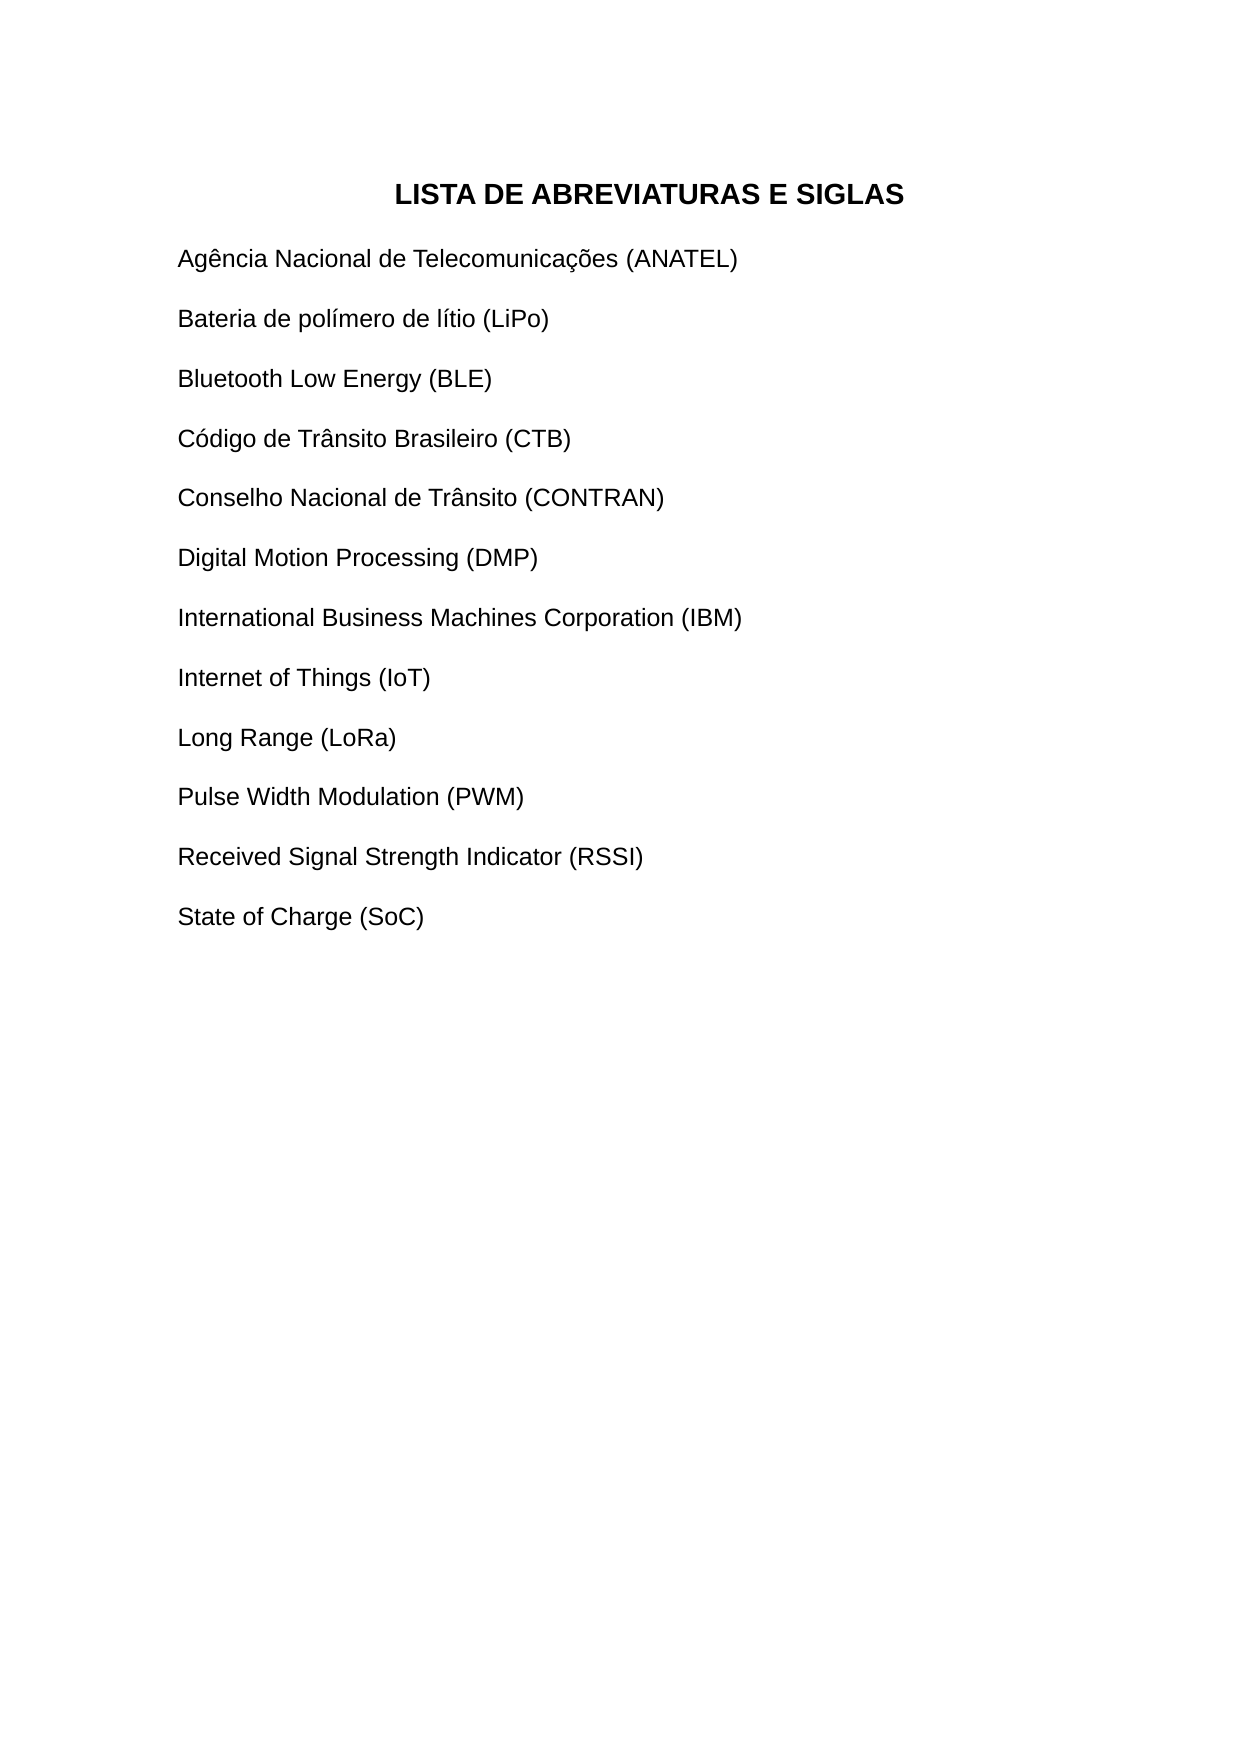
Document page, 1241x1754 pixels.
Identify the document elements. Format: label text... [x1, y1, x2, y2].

text Agência Nacional de Telecomunicações (ANATEL) [177, 244, 1122, 273]
text LISTA DE ABREVIATURAS E SIGLAS [177, 177, 1122, 211]
text International Business Machines Corporation (IBM) [177, 603, 1122, 632]
text Received Signal Strength Indicator (RSSI) [177, 842, 1122, 871]
text Código de Trânsito Brasileiro (CTB) [177, 423, 1122, 452]
text Bateria de polímero de lítio (LiPo) [177, 304, 1122, 333]
text State of Charge (SoC) [177, 902, 1122, 931]
text Long Range (LoRa) [177, 722, 1122, 751]
text Internet of Things (IoT) [177, 663, 1122, 691]
text Conselho Nacional de Trânsito (CONTRAN) [177, 483, 1122, 512]
text Pulse Width Modulation (PWM) [177, 782, 1122, 811]
text Bluetooth Low Energy (BLE) [177, 364, 1122, 392]
text Digital Motion Processing (DMP) [177, 543, 1122, 572]
